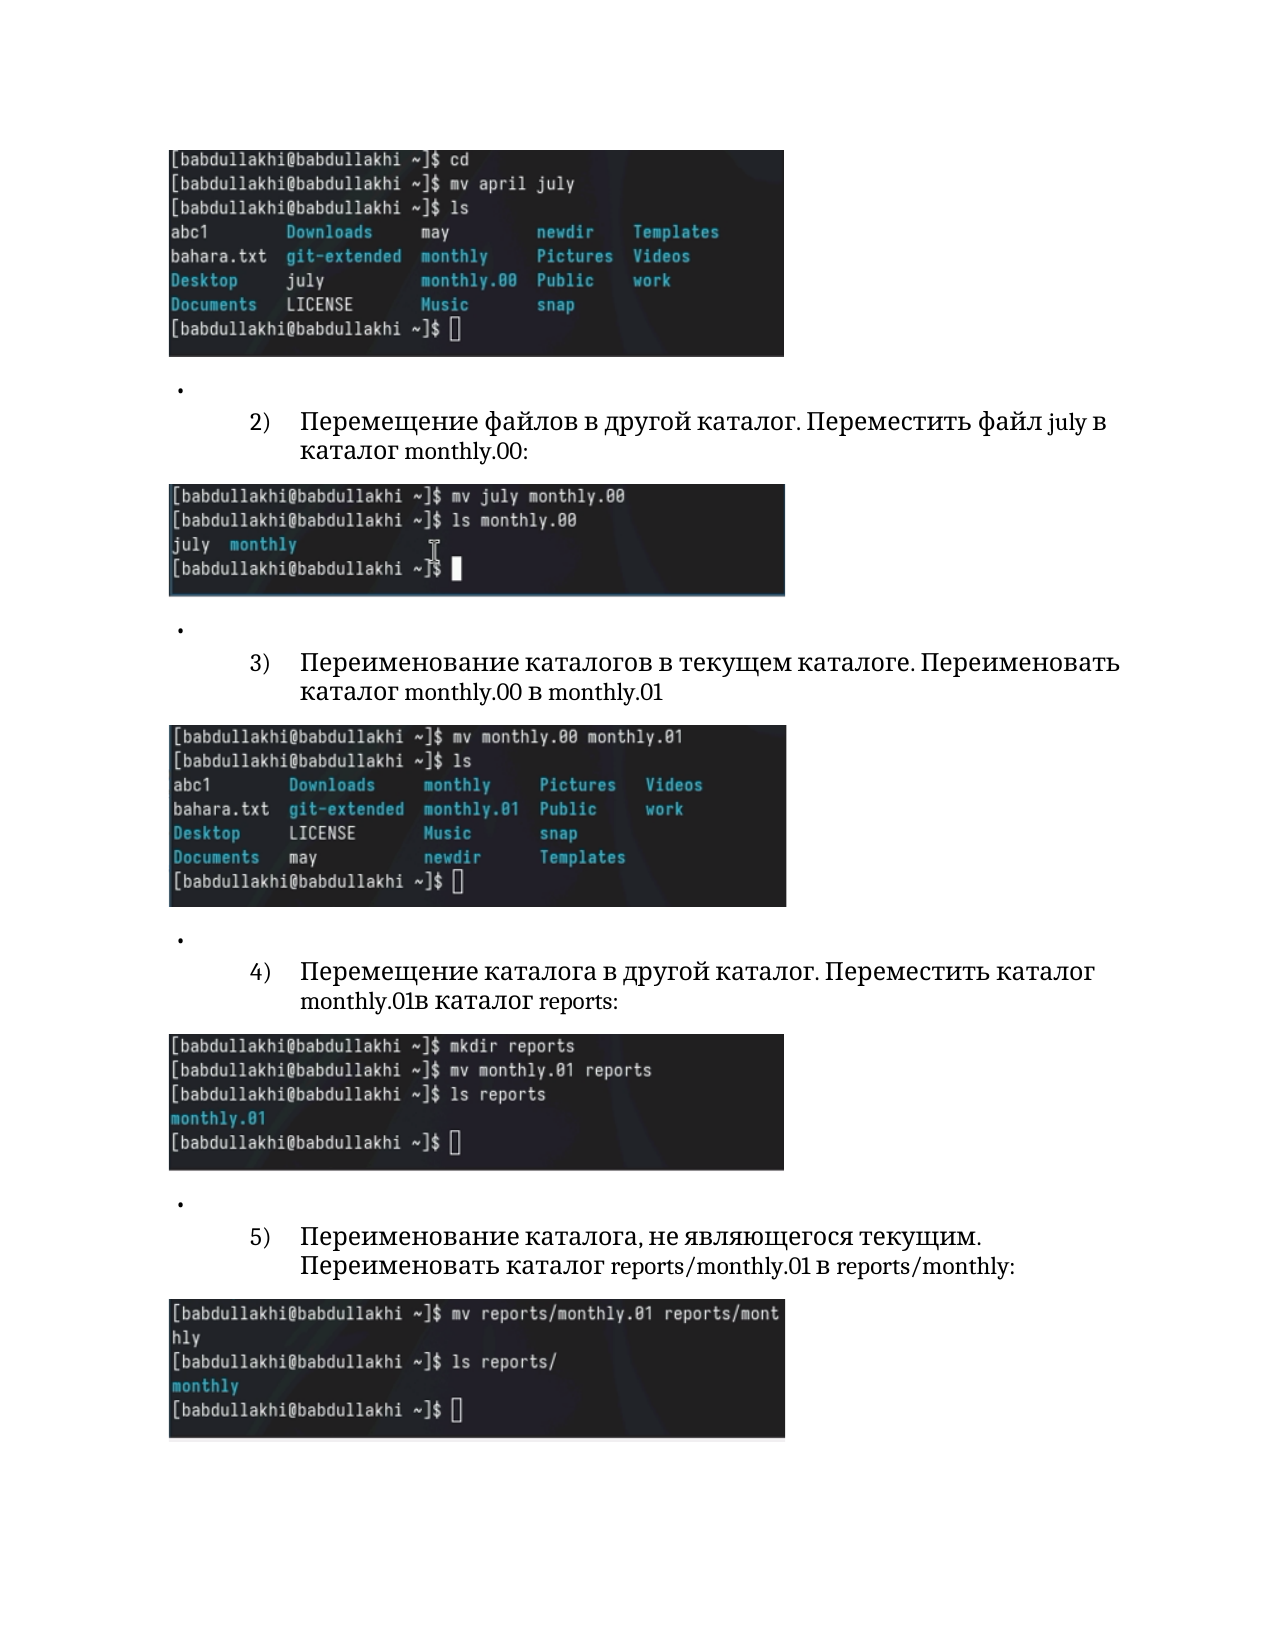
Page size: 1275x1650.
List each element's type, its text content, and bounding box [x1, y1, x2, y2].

list Перемещение каталога в другой каталог. Переместить каталог monthly.01в каталог reports: [250, 958, 1125, 1016]
list Переименование каталога, не являющегося текущим. Переименовать каталог reports/monthly.01 в reports/monthly: [250, 1223, 1125, 1280]
list Перемещение файлов в другой каталог. Переместить файл july в каталог monthly.00: [250, 408, 1125, 466]
list Переименование каталогов в текущем каталоге. Переименовать каталог monthly.00 в monthly.01 [250, 649, 1125, 706]
picture [168, 725, 787, 907]
picture [168, 150, 784, 357]
picture [168, 484, 786, 598]
picture [168, 1299, 786, 1442]
picture [168, 1034, 784, 1172]
